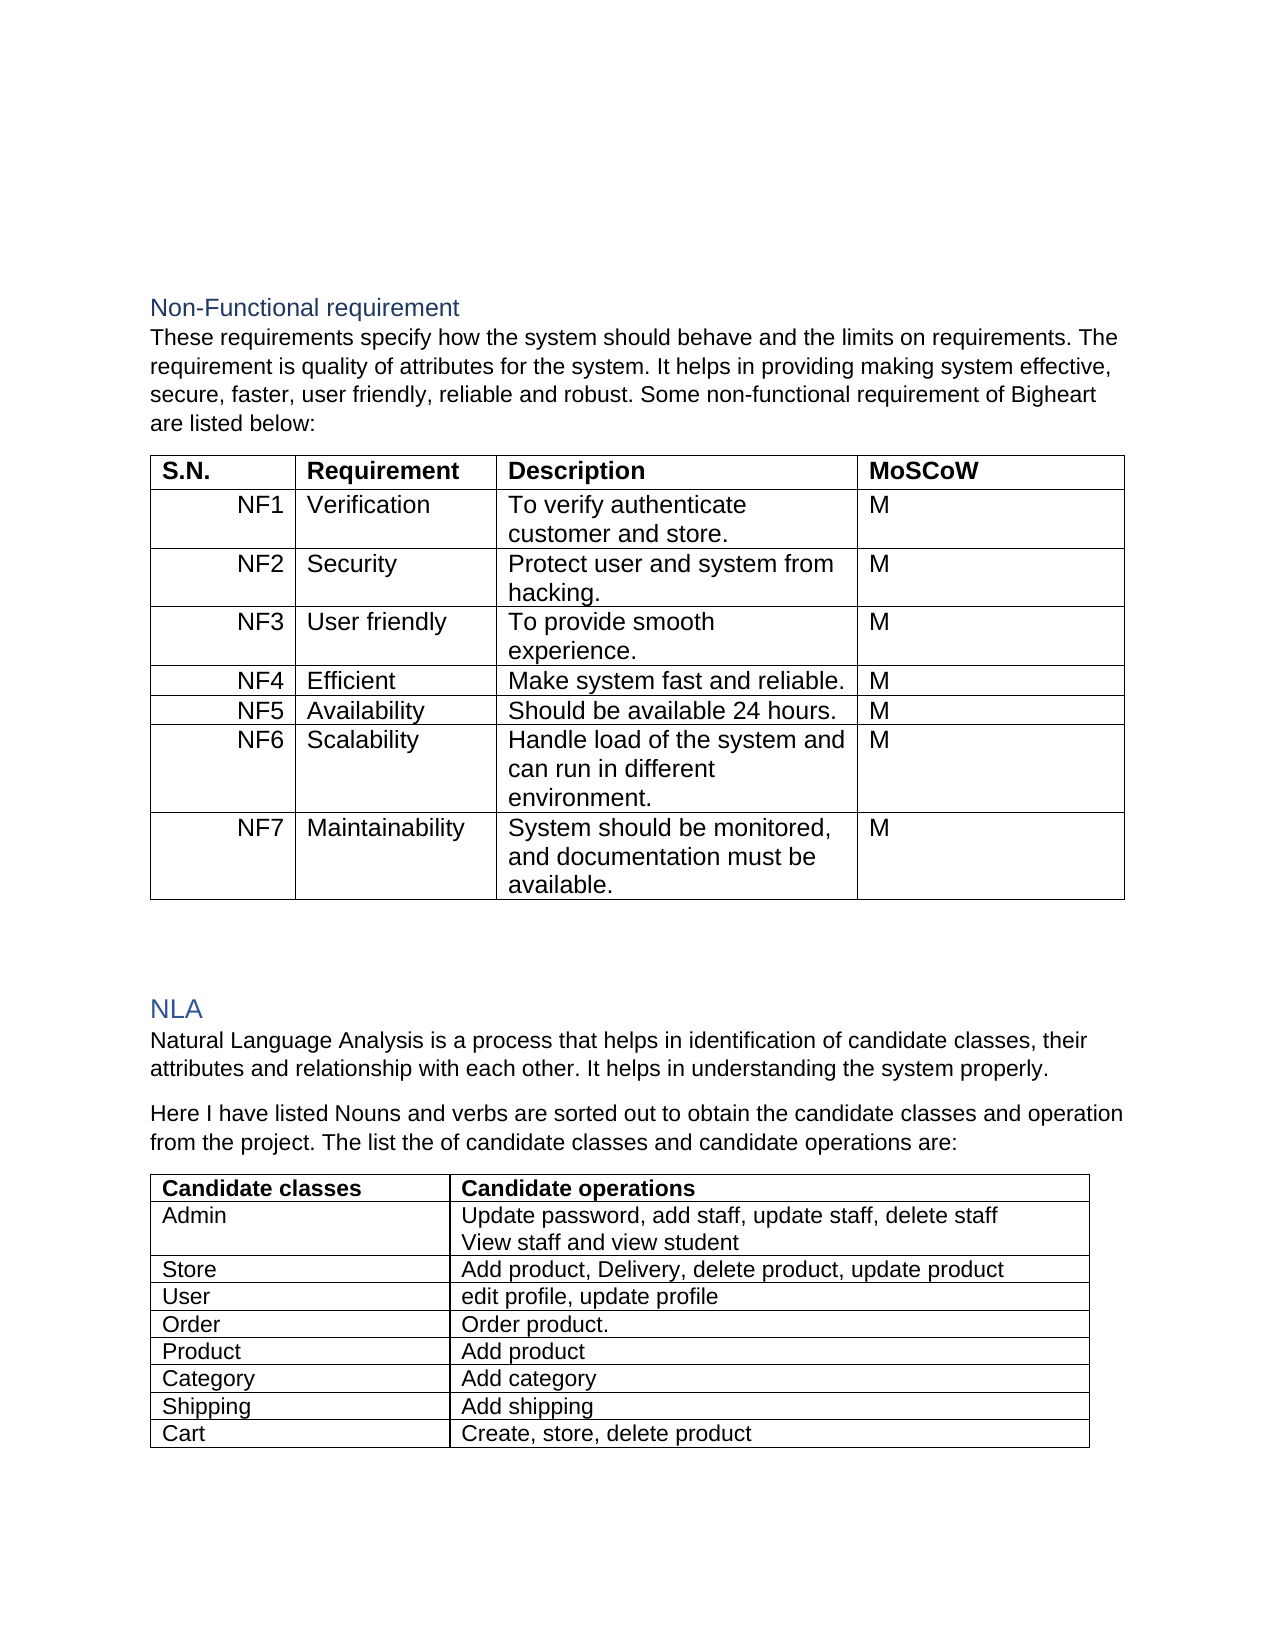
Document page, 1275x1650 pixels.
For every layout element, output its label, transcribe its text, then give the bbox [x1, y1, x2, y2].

table_cell Cart [151, 1420, 449, 1447]
text Here I have listed Nouns and verbs are sorted out to obtain the candidate classes and operation from the project. The list the of candidate classes and candidate operations are: [150, 1100, 1125, 1155]
table_header Description [497, 456, 857, 489]
table_cell M [858, 549, 1124, 606]
text These requirements specify how the system should behave and the limits on requirements. The requirement is quality of attributes for the system. It helps in providing making system effective, secure, faster, user friendly, reliable and robust. Some non-functional requirement of Bigheart are listed below: [150, 324, 1125, 436]
table_header Candidate operations [451, 1175, 1089, 1201]
table_cell Security [296, 549, 496, 606]
table_cell To verify authenticate customer and store. [497, 490, 857, 548]
table_cell Efficient [296, 666, 496, 694]
table_cell Admin [151, 1202, 449, 1255]
table_cell User friendly [296, 607, 496, 665]
table_cell Should be available 24 hours. [497, 696, 857, 724]
table_cell Maintainability [296, 813, 496, 899]
subtitle NLA [150, 993, 1125, 1024]
table_cell Add category [451, 1365, 1089, 1392]
table_cell Update password, add staff, update staff, delete staff View staff and view student [451, 1202, 1089, 1255]
table_header Requirement [296, 456, 496, 489]
table_cell Add shipping [451, 1393, 1089, 1419]
table_cell System should be monitored, and documentation must be available. [497, 813, 857, 899]
table_cell NF7 [151, 813, 295, 899]
table_cell Scalability [296, 725, 496, 812]
table_header MoSCoW [858, 456, 1124, 489]
table_cell NF3 [151, 607, 295, 665]
table_cell To provide smooth experience. [497, 607, 857, 665]
table_header S.N. [151, 456, 295, 489]
table_cell M [858, 666, 1124, 694]
table_cell NF2 [151, 549, 295, 606]
table_cell M [858, 607, 1124, 665]
table_cell M [858, 725, 1124, 812]
table_cell Protect user and system from hacking. [497, 549, 857, 606]
table_cell Product [151, 1338, 449, 1364]
table_cell NF1 [151, 490, 295, 548]
table_cell Handle load of the system and can run in different environment. [497, 725, 857, 812]
table_cell NF5 [151, 696, 295, 724]
table_cell Create, store, delete product [451, 1420, 1089, 1447]
table_cell NF4 [151, 666, 295, 694]
text Natural Language Analysis is a process that helps in identification of candidate classes, their attributes and relationship with each other. It helps in understanding the system properly. [150, 1027, 1125, 1081]
table_header Candidate classes [151, 1175, 449, 1201]
table_cell M [858, 813, 1124, 899]
table_cell Order product. [451, 1311, 1089, 1337]
table_cell M [858, 696, 1124, 724]
table_cell Verification [296, 490, 496, 548]
table_cell Order [151, 1311, 449, 1337]
table_cell edit profile, update profile [451, 1283, 1089, 1309]
table_cell Make system fast and reliable. [497, 666, 857, 694]
table_cell NF6 [151, 725, 295, 812]
table_cell Store [151, 1256, 449, 1282]
table_cell Add product [451, 1338, 1089, 1364]
table_cell Category [151, 1365, 449, 1392]
table_cell Shipping [151, 1393, 449, 1419]
subtitle Non-Functional requirement [150, 293, 1125, 322]
table_cell Availability [296, 696, 496, 724]
table_cell Add product, Delivery, delete product, update product [451, 1256, 1089, 1282]
table_cell User [151, 1283, 449, 1309]
table_cell M [858, 490, 1124, 548]
